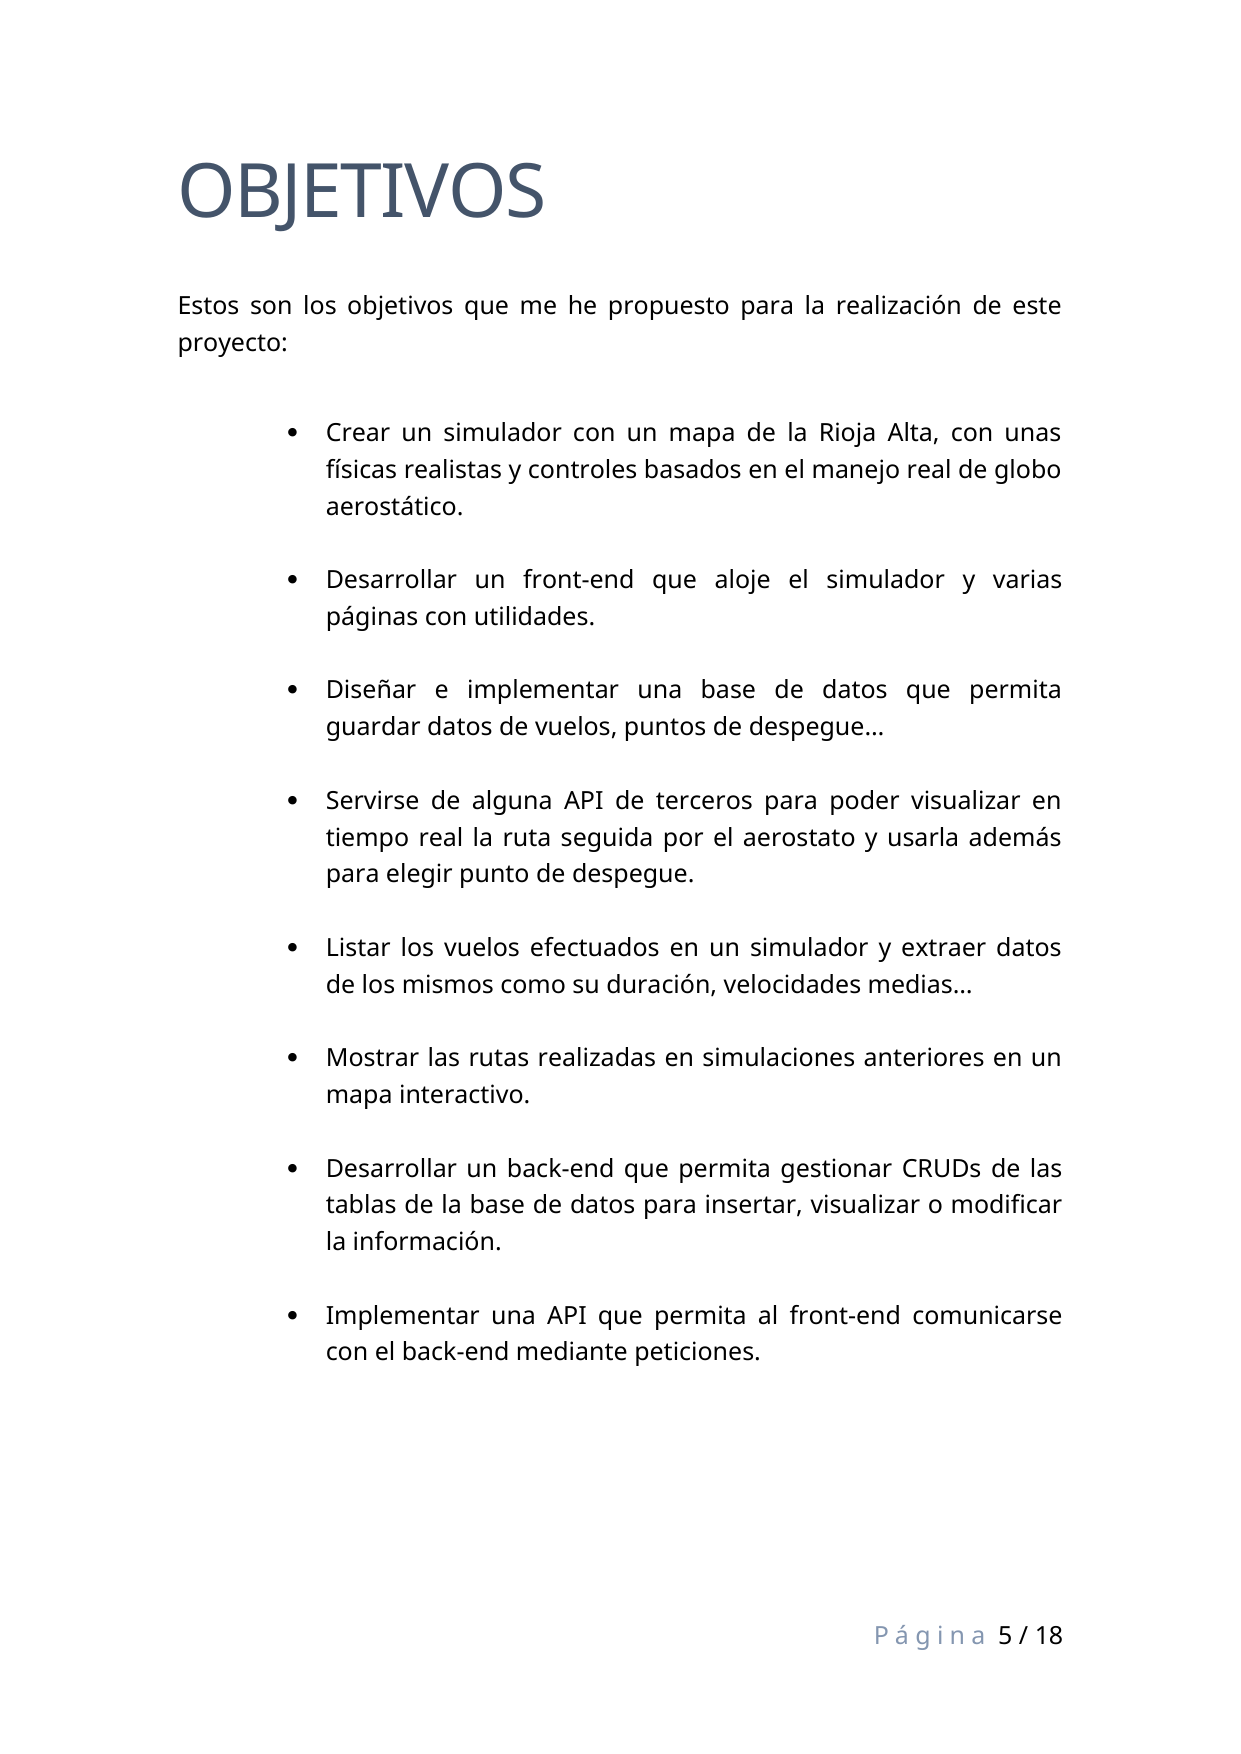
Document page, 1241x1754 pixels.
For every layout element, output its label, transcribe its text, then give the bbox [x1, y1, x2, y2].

list Diseñar e implementar una base de datos que permita guardar datos de vuelos, puntos de despegue… [288, 672, 1063, 743]
list Desarrollar un front-end que aloje el simulador y varias páginas con utilidades. [288, 562, 1063, 633]
list Desarrollar un back-end que permita gestionar CRUDs de las tablas de la base de datos para insertar, visualizar o modificar la información. [288, 1150, 1063, 1258]
list Listar los vuelos efectuados en un simulador y extraer datos de los mismos como su duración, velocidades medias… [288, 929, 1063, 1000]
text Estos son los objetivos que me he propuesto para la realización de este proyecto: [177, 288, 1063, 395]
list Implementar una API que permita al front-end comunicarse con el back-end mediante peticiones. [288, 1297, 1063, 1368]
list Mostrar las rutas realizadas en simulaciones anteriores en un mapa interactivo. [288, 1040, 1063, 1111]
list Crear un simulador con un mapa de la Rioja Alta, con unas físicas realistas y controles basados en el manejo real de globo aerostático. [288, 415, 1063, 522]
list Servirse de alguna API de terceros para poder visualizar en tiempo real la ruta seguida por el aerostato y usarla además para elegir punto de despegue. [288, 782, 1063, 890]
title Objetivos [177, 148, 1063, 234]
